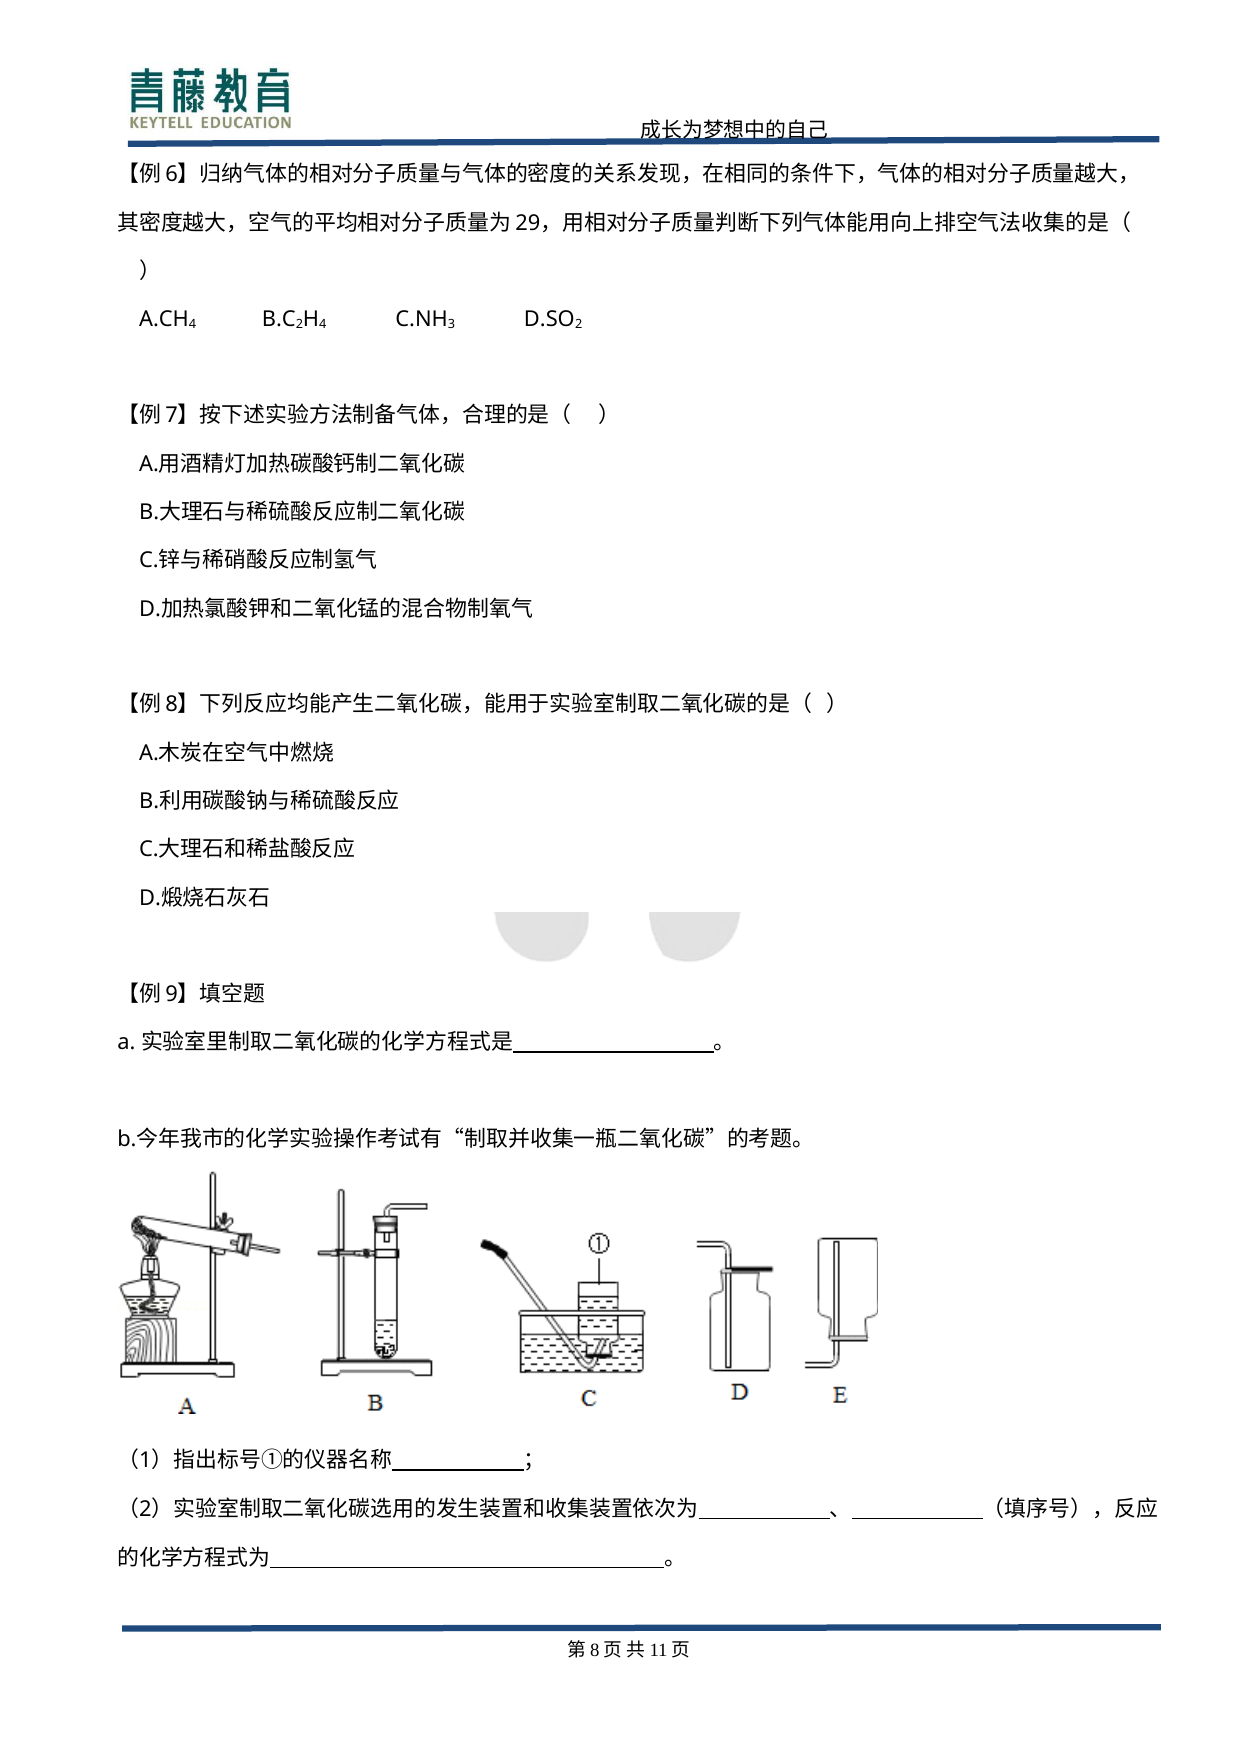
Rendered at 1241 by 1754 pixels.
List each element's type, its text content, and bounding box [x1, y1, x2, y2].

text D.煅烧石灰石 [117, 879, 1159, 912]
text A.木炭在空气中燃烧 [117, 734, 1159, 767]
text （2）实验室制取二氧化碳选用的发生装置和收集装置依次为 、 （填序号），反应的化学方程式为 。 [117, 1490, 1159, 1572]
text D.加热氯酸钾和二氧化锰的混合物制氧气 [117, 590, 1159, 623]
text B.利用碳酸钠与稀硫酸反应 [117, 783, 1159, 815]
picture [117, 1169, 878, 1414]
text B.大理石与稀硫酸反应制二氧化碳 [117, 494, 1159, 526]
text C.大理石和稀盐酸反应 [117, 831, 1159, 864]
text C.锌与稀硝酸反应制氢气 [117, 542, 1159, 574]
text A.CH4 B.C2H4 C.NH3 D.SO2 [117, 301, 1159, 334]
text 【例8】下列反应均能产生二氧化碳，能用于实验室制取二氧化碳的是（ ） [117, 686, 1159, 719]
text （1）指出标号①的仪器名称 ； [117, 1442, 1159, 1474]
picture [113, 51, 303, 134]
text 【例9】填空题 [117, 975, 1159, 1008]
text a. 实验室里制取二氧化碳的化学方程式是 。 b.今年我市的化学实验操作考试有“制取并收集一瓶二氧化碳”的考题。 [117, 1023, 1159, 1153]
text A.用酒精灯加热碳酸钙制二氧化碳 [117, 445, 1159, 478]
text 【例7】按下述实验方法制备气体，合理的是（ ） [117, 397, 1159, 429]
text 【例6】归纳气体的相对分子质量与气体的密度的关系发现，在相同的条件下，气体的相对分子质量越大，其密度越大，空气的平均相对分子质量为29，用相对分子质量判断下列气体能用向上排空气法收集的是（ ） [117, 156, 1159, 286]
